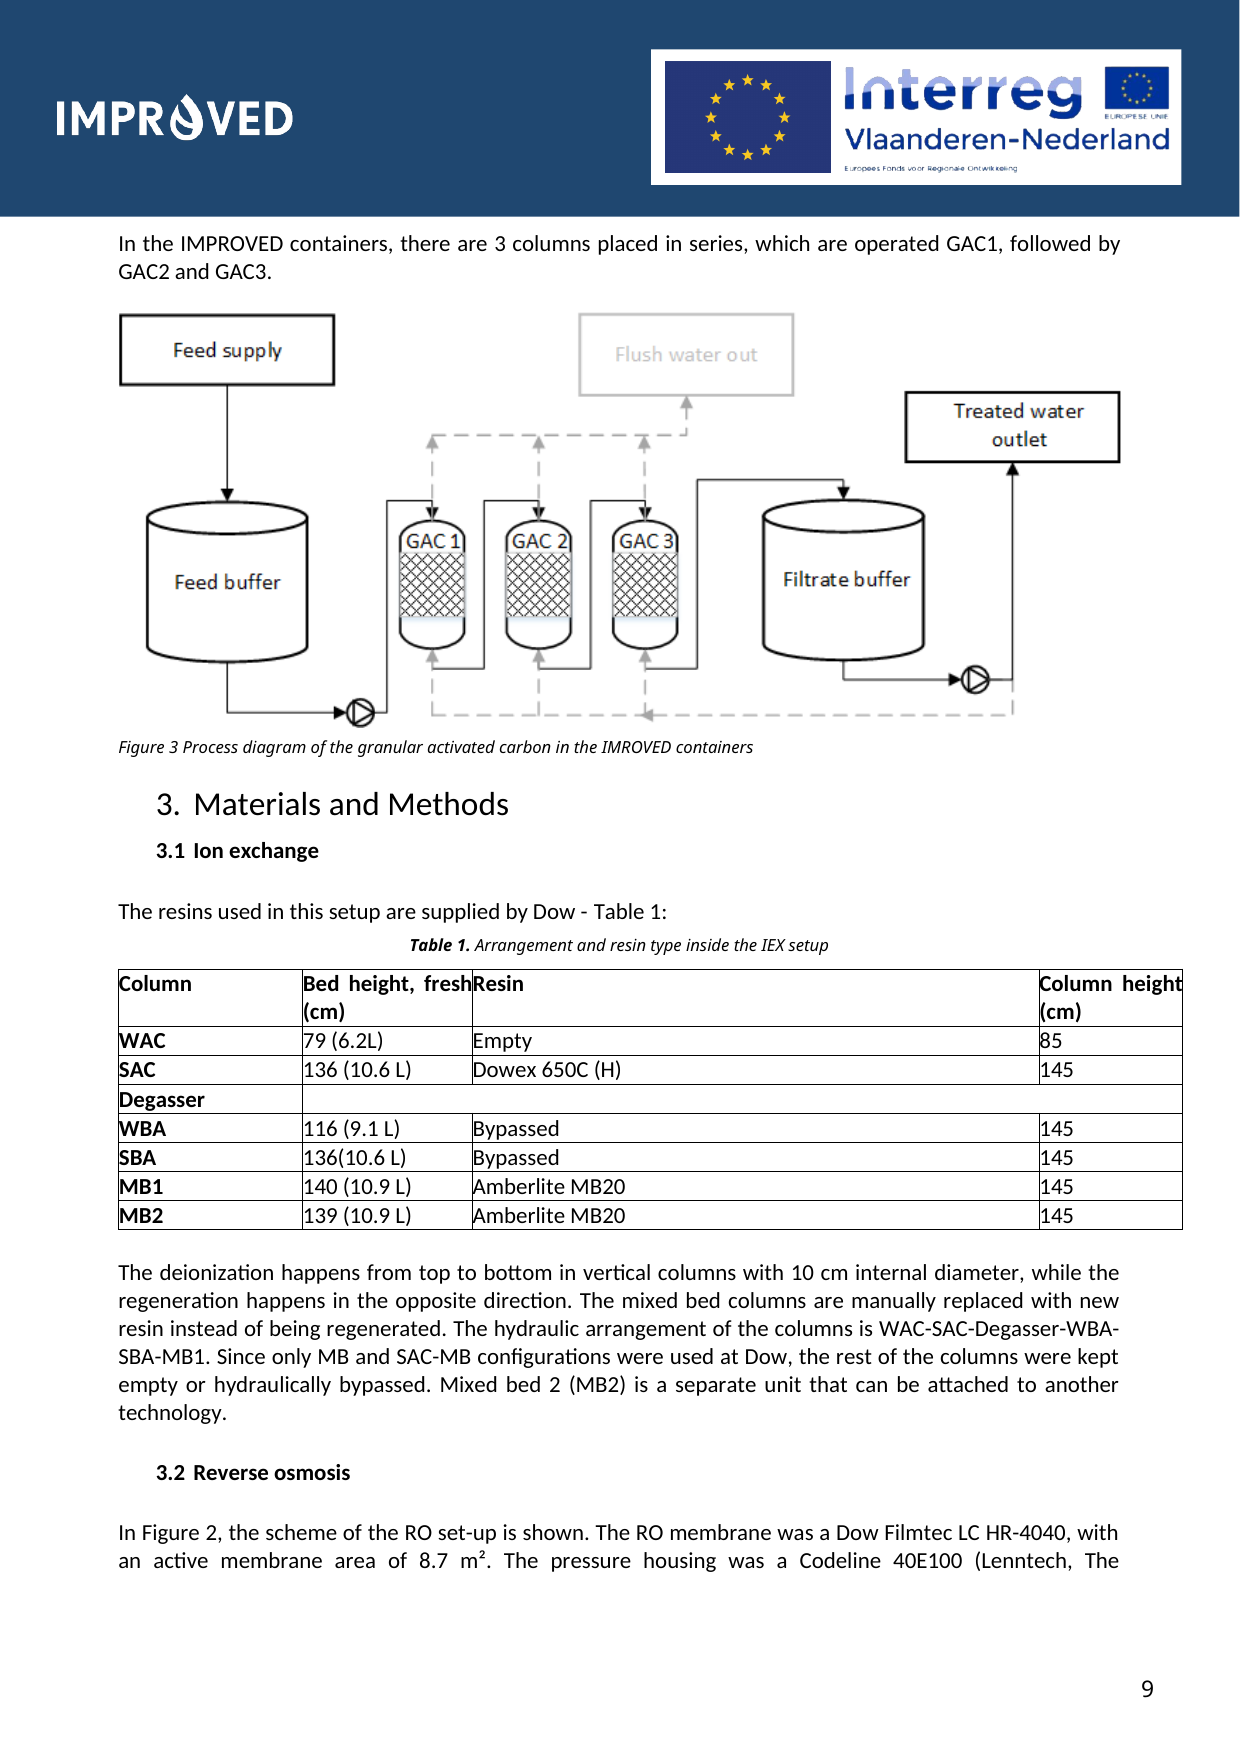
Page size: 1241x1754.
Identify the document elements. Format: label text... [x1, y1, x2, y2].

table_cell Degasser [119, 1085, 302, 1113]
subtitle Ion exchange [156, 837, 1122, 865]
table_cell WBA [119, 1114, 302, 1142]
table_cell MB1 [119, 1172, 302, 1200]
table_header Column [119, 970, 302, 1026]
table_cell 145 [1040, 1143, 1182, 1171]
table_cell MB2 [119, 1201, 302, 1229]
table_cell 145 [1040, 1172, 1182, 1200]
text Table 1. Arrangement and resin type inside the IEX setup [118, 933, 1122, 956]
table_cell SAC [119, 1056, 302, 1084]
table_cell 145 [1040, 1201, 1182, 1229]
table_cell 145 [1040, 1056, 1182, 1084]
text In the IMPROVED containers, there are 3 columns placed in series, which are operated GAC1, followed by GAC2 and GAC3. [118, 229, 1122, 285]
picture [118, 312, 1122, 728]
table_header Bed height, fresh (cm) [303, 970, 472, 1026]
table_cell Bypassed [473, 1114, 1039, 1142]
subtitle Materials and Methods [156, 783, 1122, 824]
table_cell Bypassed [473, 1143, 1039, 1171]
table_cell 136(10.6 L) [303, 1143, 472, 1171]
table_cell 145 [1040, 1114, 1182, 1142]
text Figure 3 Process diagram of the granular activated carbon in the IMROVED containers [118, 736, 1122, 758]
table_cell 116 (9.1 L) [303, 1114, 472, 1142]
picture [57, 94, 293, 141]
table_cell 85 [1040, 1027, 1182, 1054]
text The deionization happens from top to bottom in vertical columns with 10 cm internal diameter, while the regeneration happens in the opposite direction. The mixed bed columns are manually replaced with new resin instead of being regenerated. The hydraulic arrangement of the columns is WAC-SAC-Degasser-WBA-SBA-MB1. Since only MB and SAC-MB configurations were used at Dow, the rest of the columns were kept empty or hydraulically bypassed. Mixed bed 2 (MB2) is a separate unit that can be attached to another technology. [118, 1258, 1122, 1426]
table_cell Empty [473, 1027, 1039, 1054]
table_header Resin [473, 970, 1039, 1026]
table_cell Amberlite MB20 [473, 1172, 1039, 1200]
table_cell 136 (10.6 L) [303, 1056, 472, 1084]
table_cell 79 (6.2L) [303, 1027, 472, 1054]
table_cell Dowex 650C (H) [473, 1056, 1039, 1084]
table_cell WAC [119, 1027, 302, 1054]
table_cell Amberlite MB20 [473, 1201, 1039, 1229]
table_cell SBA [119, 1143, 302, 1171]
text The resins used in this setup are supplied by Dow - Table 1: [118, 897, 1122, 925]
picture [665, 49, 1193, 184]
table_cell 140 (10.9 L) [303, 1172, 472, 1200]
table_header Column height (cm) [1040, 970, 1182, 1026]
table_cell 139 (10.9 L) [303, 1201, 472, 1229]
subtitle Reverse osmosis [156, 1458, 1122, 1486]
table_cell [303, 1085, 1182, 1113]
